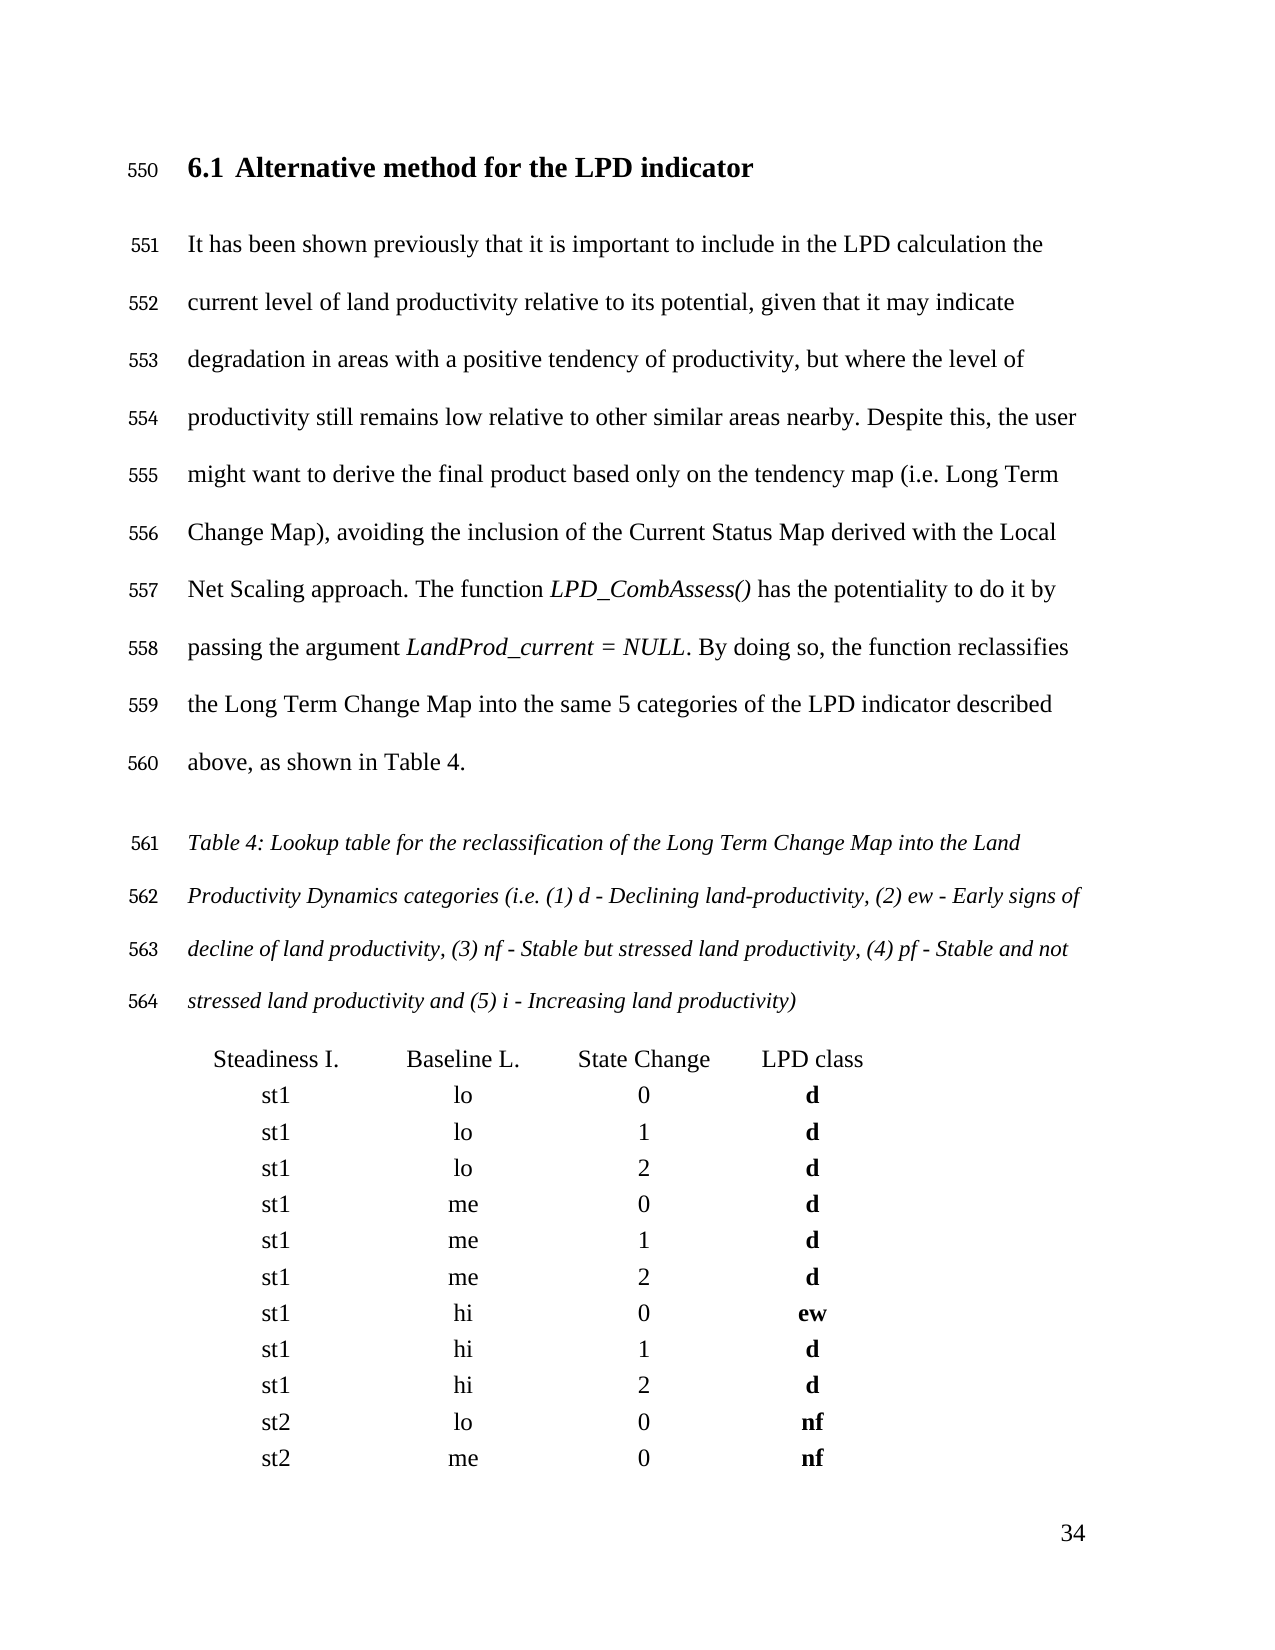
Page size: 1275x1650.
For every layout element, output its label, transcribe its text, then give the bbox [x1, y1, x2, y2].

table_header Steadiness I. [176, 1040, 376, 1077]
table_cell nf [738, 1403, 887, 1439]
table_cell 2 [550, 1258, 737, 1294]
table_cell 1 [550, 1330, 737, 1367]
table_cell 2 [550, 1367, 737, 1403]
table_cell me [376, 1258, 550, 1294]
table_cell d [738, 1113, 887, 1149]
text It has been shown previously that it is important to include in the LPD calculation the current level of land productivity relative to its potential, given that it may indicate degradation in areas with a positive tendency of productivity, but where the level of productivity still remains low relative to other similar areas nearby. Despite this, the user might want to derive the final product based only on the tendency map (i.e. Long Term Change Map), avoiding the inclusion of the Current Status Map derived with the Local Net Scaling approach. The function LPD_CombAssess() has the potentiality to do it by passing the argument LandProd_current = NULL. By doing so, the function reclassifies the Long Term Change Map into the same 5 categories of the LPD indicator described above, as shown in Table 4. [187, 229, 1087, 776]
table_cell me [376, 1185, 550, 1222]
table_cell st2 [176, 1403, 376, 1439]
table_cell st1 [176, 1330, 376, 1367]
table_cell lo [376, 1077, 550, 1113]
table_cell st2 [176, 1439, 376, 1475]
table_cell 1 [550, 1222, 737, 1258]
table_cell st1 [176, 1077, 376, 1113]
table_cell st1 [176, 1113, 376, 1149]
subtitle Alternative method for the LPD indicator [187, 150, 1087, 183]
table_cell 0 [550, 1403, 737, 1439]
table_cell st1 [176, 1185, 376, 1222]
table_cell lo [376, 1403, 550, 1439]
table_cell d [738, 1185, 887, 1222]
table_cell nf [738, 1439, 887, 1475]
table_cell ew [738, 1294, 887, 1330]
table_cell d [738, 1149, 887, 1185]
table_cell lo [376, 1113, 550, 1149]
table_cell d [738, 1330, 887, 1367]
table_cell st1 [176, 1294, 376, 1330]
table_cell hi [376, 1294, 550, 1330]
text Table 4: Lookup table for the reclassification of the Long Term Change Map into the Land Productivity Dynamics categories (i.e. (1) d - Declining land-productivity, (2) ew - Early signs of decline of land productivity, (3) nf - Stable but stressed land productivity, (4) pf - Stable and not stressed land productivity and (5) i - Increasing land productivity) [187, 829, 1087, 1014]
table_cell lo [376, 1149, 550, 1185]
table_header LPD class [738, 1040, 887, 1077]
table_cell 0 [550, 1439, 737, 1475]
table_cell hi [376, 1330, 550, 1367]
table_cell d [738, 1258, 887, 1294]
table_cell st1 [176, 1367, 376, 1403]
table_header Baseline L. [376, 1040, 550, 1077]
table_cell d [738, 1077, 887, 1113]
table_cell me [376, 1439, 550, 1475]
table_cell me [376, 1222, 550, 1258]
table_cell st1 [176, 1222, 376, 1258]
table_cell 0 [550, 1077, 737, 1113]
table_header State Change [550, 1040, 737, 1077]
table_cell 0 [550, 1185, 737, 1222]
table_cell d [738, 1222, 887, 1258]
table_cell st1 [176, 1149, 376, 1185]
table_cell 1 [550, 1113, 737, 1149]
table_cell d [738, 1367, 887, 1403]
table_cell 0 [550, 1294, 737, 1330]
table_cell st1 [176, 1258, 376, 1294]
table_cell 2 [550, 1149, 737, 1185]
table_cell hi [376, 1367, 550, 1403]
